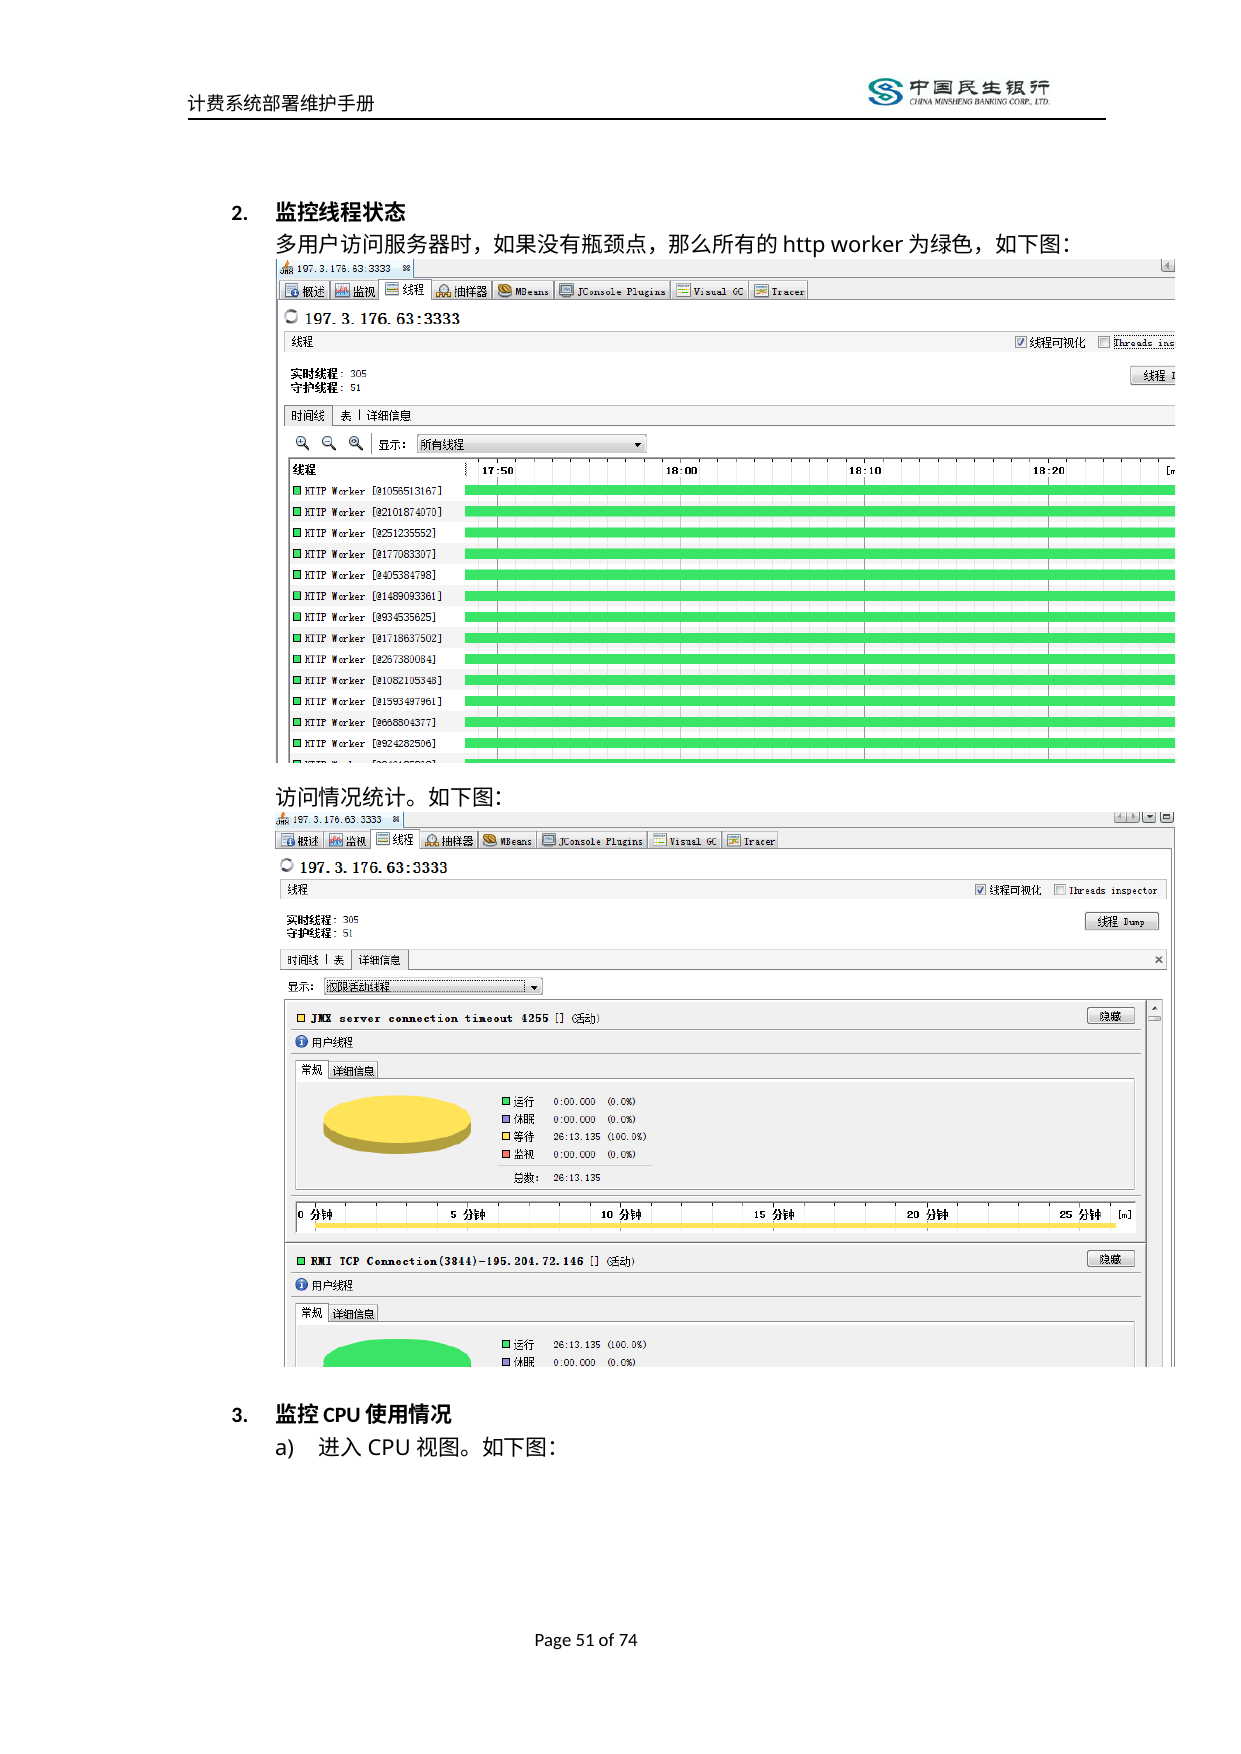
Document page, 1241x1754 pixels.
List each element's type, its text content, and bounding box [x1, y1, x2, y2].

picture [275, 259, 1175, 763]
text 多用户访问服务器时，如果没有瓶颈点，那么所有的http worker为绿色，如下图： [275, 227, 1106, 259]
list 监控CPU使用情况 [231, 1397, 1106, 1429]
list 监控线程状态 [231, 194, 1106, 227]
picture [863, 68, 1053, 114]
picture [275, 812, 1175, 1367]
text 访问情况统计。如下图： [275, 779, 1106, 812]
list 进入 CPU 视图。如下图： [275, 1429, 1106, 1462]
